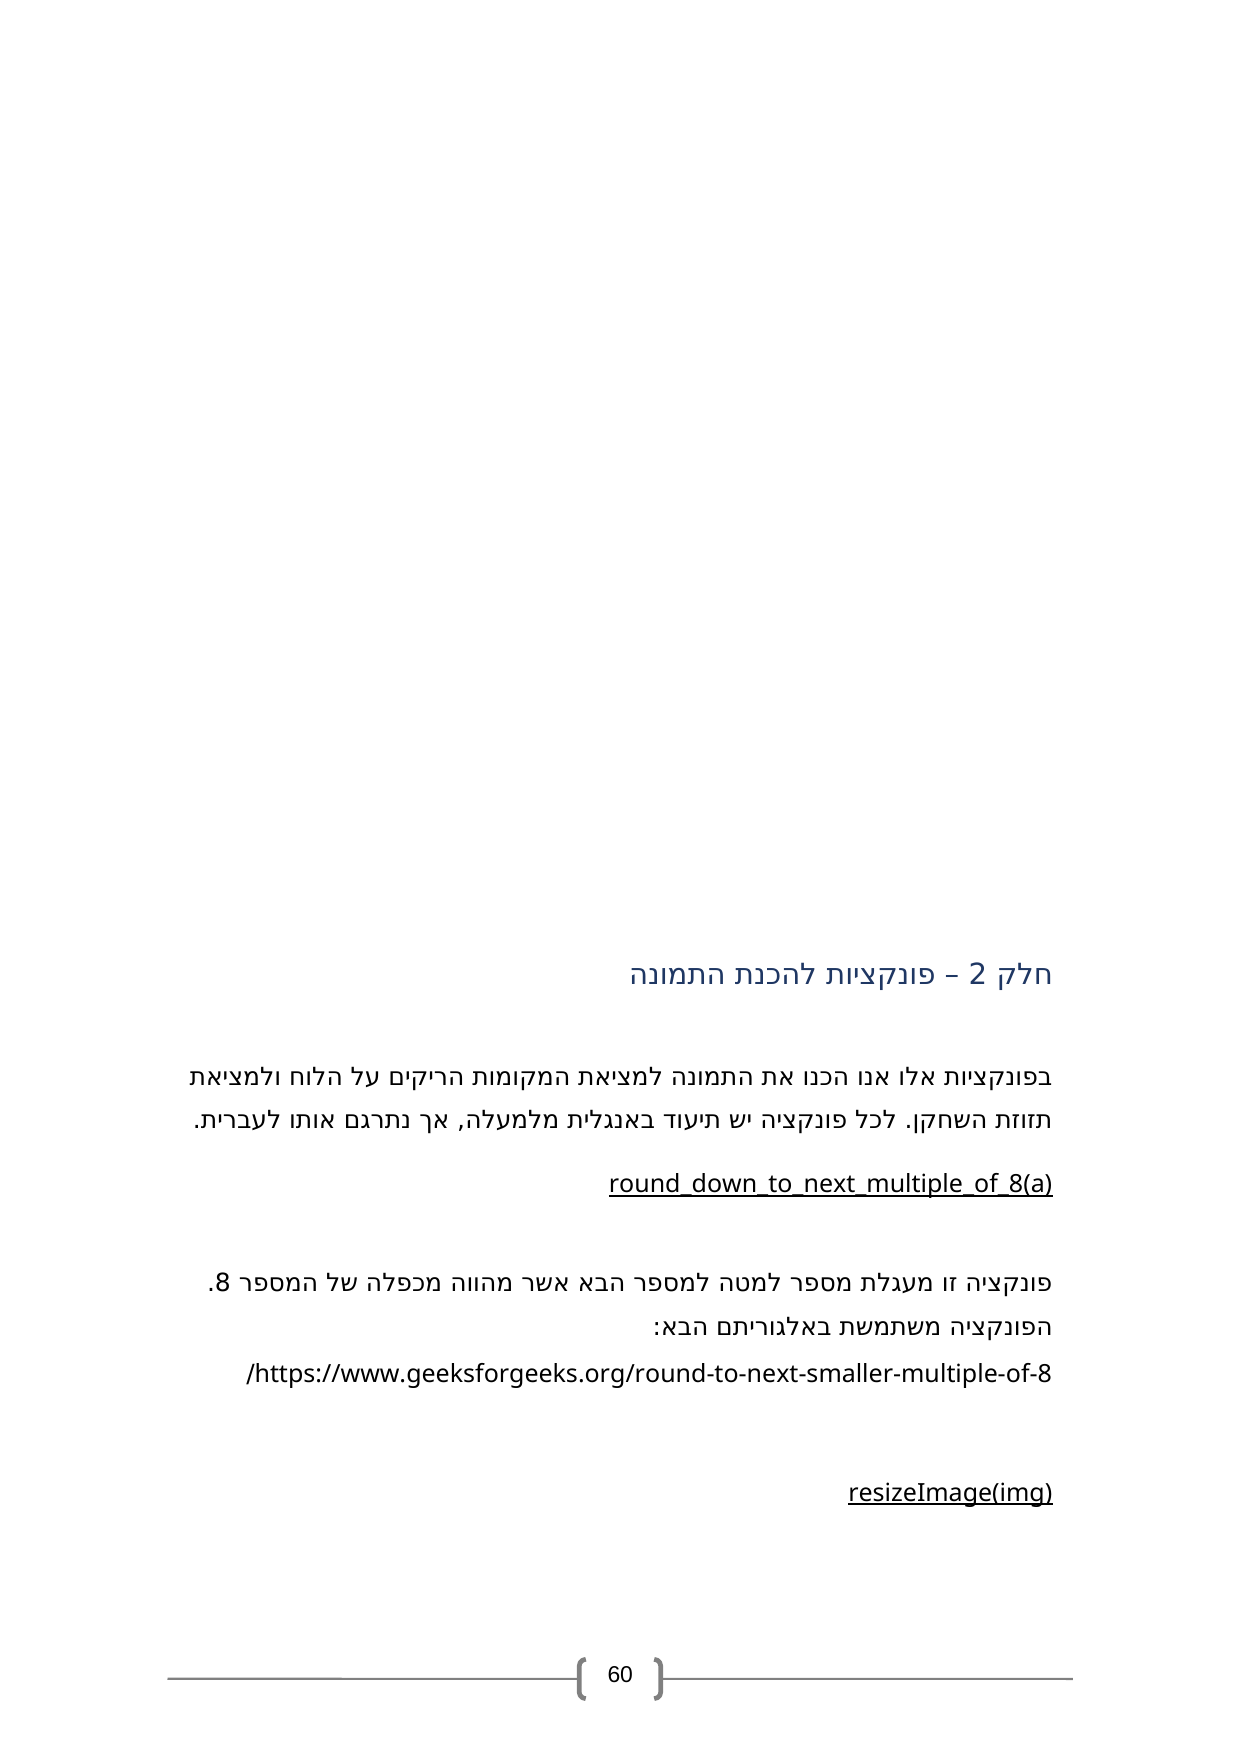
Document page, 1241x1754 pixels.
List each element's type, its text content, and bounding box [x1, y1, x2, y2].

subtitle חלק 2 – פונקציות להכנת התמונה [187, 957, 1053, 991]
text פונקציה זו מעגלת מספר למטה למספר הבא אשר מהווה מכפלה של המספר 8. הפונקציה משתמשת באלגוריתם הבא: [187, 1268, 1053, 1341]
text https://www.geeksforgeeks.org/round-to-next-smaller-multiple-of-8/ [187, 1355, 1053, 1389]
text resizeImage(img) [187, 1474, 1053, 1508]
text round_down_to_next_multiple_of_8(a) [187, 1166, 1053, 1200]
text בפונקציות אלו אנו הכנו את התמונה למציאת המקומות הריקים על הלוח ולמציאת תזוזת השחקן. לכל פונקציה יש תיעוד באנגלית מלמעלה, אך נתרגם אותו לעברית. [187, 1062, 1053, 1134]
